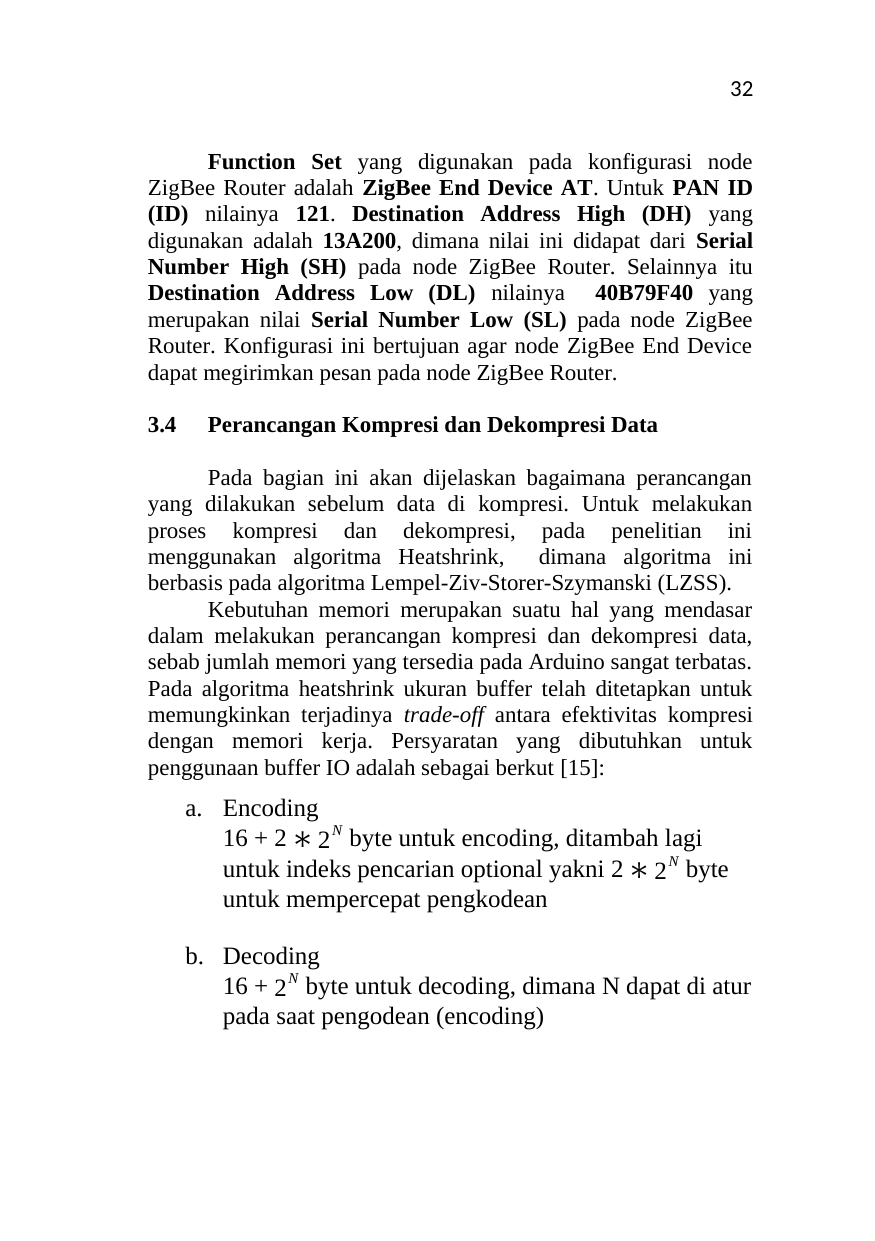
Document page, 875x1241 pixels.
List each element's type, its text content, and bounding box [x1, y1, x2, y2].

subtitle Perancangan Kompresi dan Dekompresi Data [148, 411, 753, 438]
list 16 + byte untuk decoding, dimana N dapat di atur pada saat pengodean (encoding) [223, 970, 753, 1030]
text Pada bagian ini akan dijelaskan bagaimana perancangan yang dilakukan sebelum data di kompresi. Untuk melakukan proses kompresi dan dekompresi, pada penelitian ini menggunakan algoritma Heatshrink, dimana algoritma ini berbasis pada algoritma Lempel-Ziv-Storer-Szymanski (LZSS). [148, 464, 753, 596]
text Function Set yang digunakan pada konfigurasi node ZigBee Router adalah ZigBee End Device AT. Untuk PAN ID (ID) nilainya 121. Destination Address High (DH) yang digunakan adalah 13A200, dimana nilai ini didapat dari Serial Number High (SH) pada node ZigBee Router. Selainnya itu Destination Address Low (DL) nilainya 40B79F40 yang merupakan nilai Serial Number Low (SL) pada node ZigBee Router. Konfigurasi ini bertujuan agar node ZigBee End Device dapat megirimkan pesan pada node ZigBee Router. [148, 148, 753, 385]
list 16 + 2 ∗ byte untuk encoding, ditambah lagi untuk indeks pencarian optional yakni 2 ∗ byte untuk mempercepat pengkodean [223, 821, 753, 912]
text Kebutuhan memori merupakan suatu hal yang mendasar dalam melakukan perancangan kompresi dan dekompresi data, sebab jumlah memori yang tersedia pada Arduino sangat terbatas. Pada algoritma heatshrink ukuran buffer telah ditetapkan untuk memungkinkan terjadinya trade-off antara efektivitas kompresi dengan memori kerja. Persyaratan yang dibutuhkan untuk penggunaan buffer IO adalah sebagai berkut : [148, 596, 753, 780]
list Encoding [185, 793, 753, 821]
list Decoding [185, 941, 753, 970]
